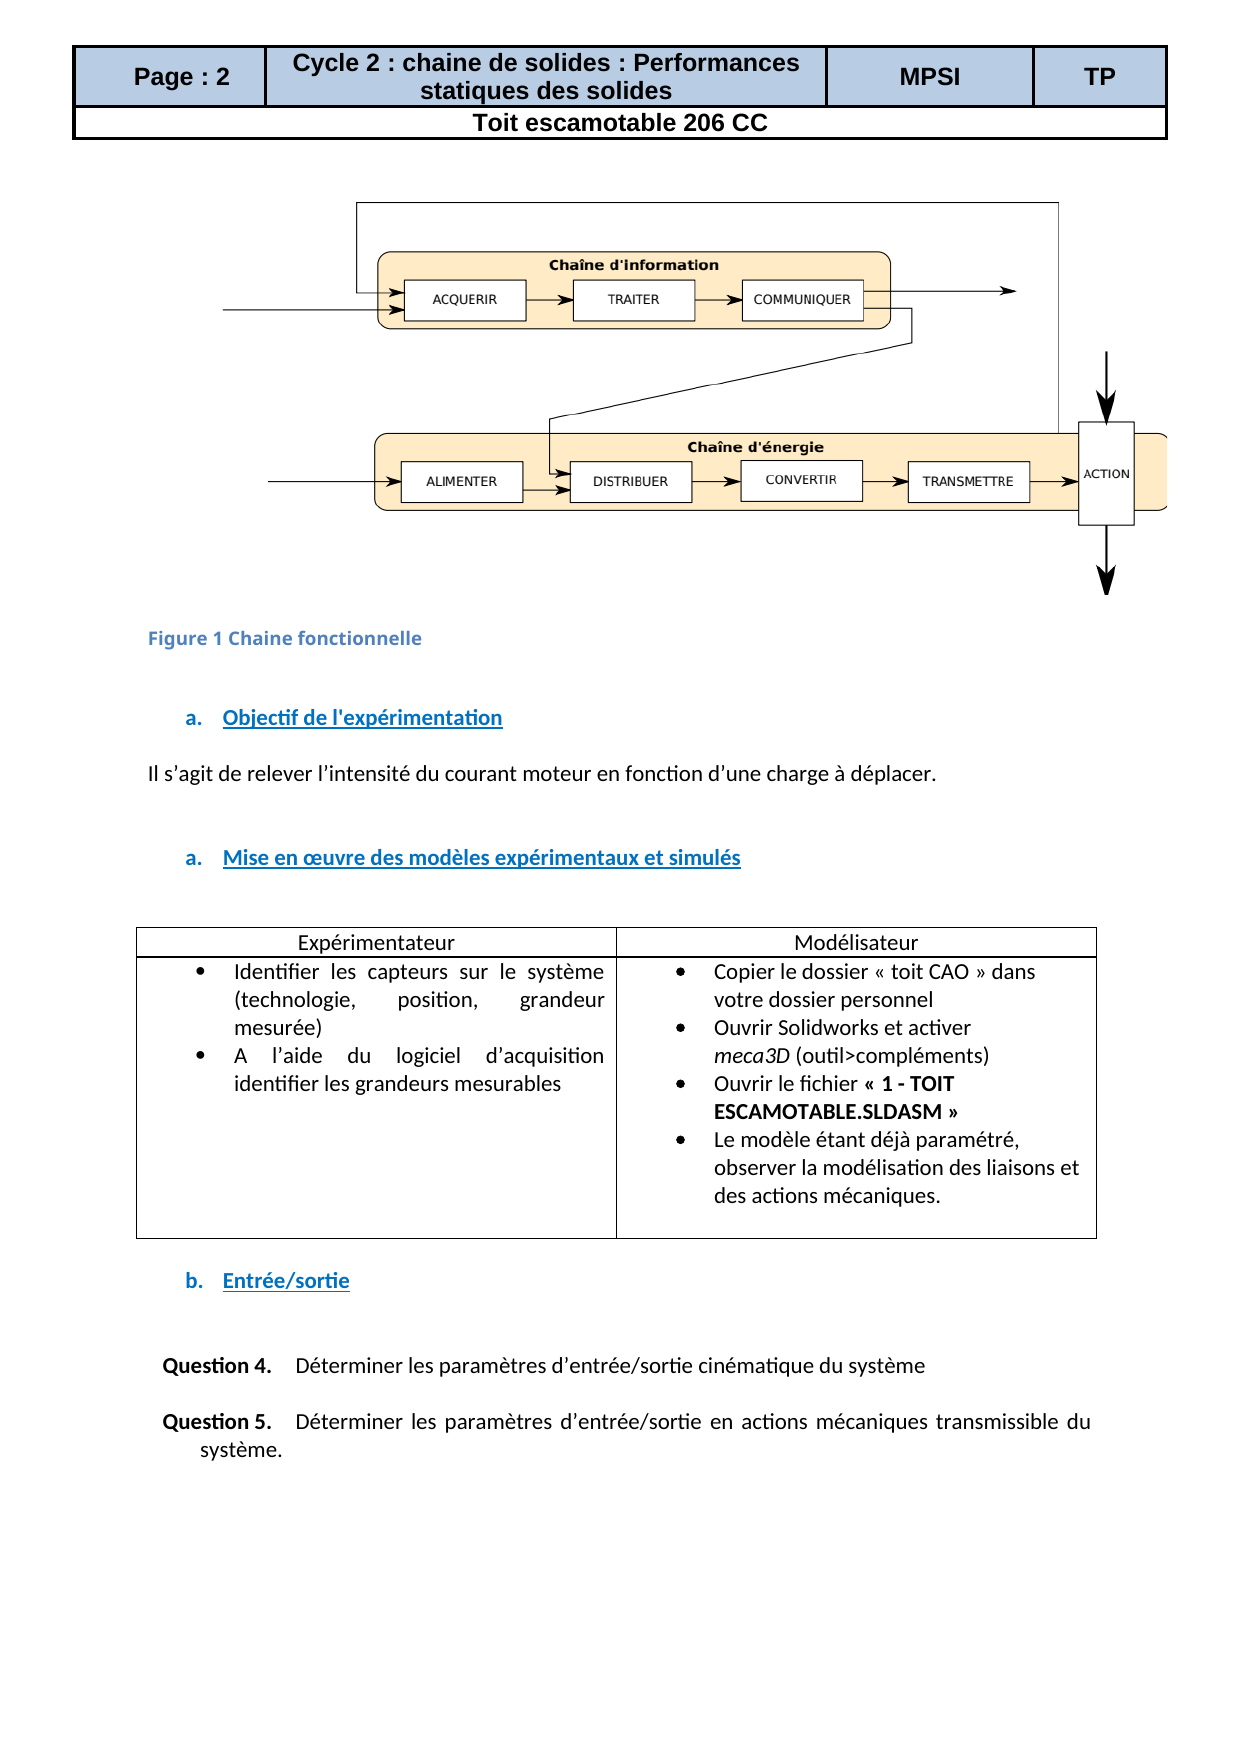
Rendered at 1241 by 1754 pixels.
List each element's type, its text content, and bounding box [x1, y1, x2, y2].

list Objectif de l'expérimentation [185, 703, 1093, 731]
list Mise en œuvre des modèles expérimentaux et simulés [185, 843, 1093, 871]
list Déterminer les paramètres d’entrée/sortie cinématique du système [162, 1351, 1093, 1379]
text Figure 1 Chaine fonctionnelle [148, 626, 1093, 651]
list Déterminer les paramètres d’entrée/sortie en actions mécaniques transmissible du système. [162, 1407, 1093, 1463]
table_header Expérimentateur [137, 928, 616, 956]
list Entrée/sortie [185, 1267, 1093, 1295]
table_cell Identifier les capteurs sur le système (technologie, position, grandeur mesurée) A l’aide du logiciel d’acquisition identifier les grandeurs mesurables [137, 958, 616, 1238]
table_cell Copier le dossier « toit CAO » dans votre dossier personnel Ouvrir Solidworks et activer meca3D (outil>compléments) Ouvrir le fichier « 1 - TOIT ESCAMOTABLE.SLDASM » Le modèle étant déjà paramétré, observer la modélisation des liaisons et des actions mécaniques. [617, 958, 1096, 1238]
table_header Modélisateur [617, 928, 1096, 956]
text Il s’agit de relever l’intensité du courant moteur en fonction d’une charge à déplacer. [148, 759, 1093, 787]
